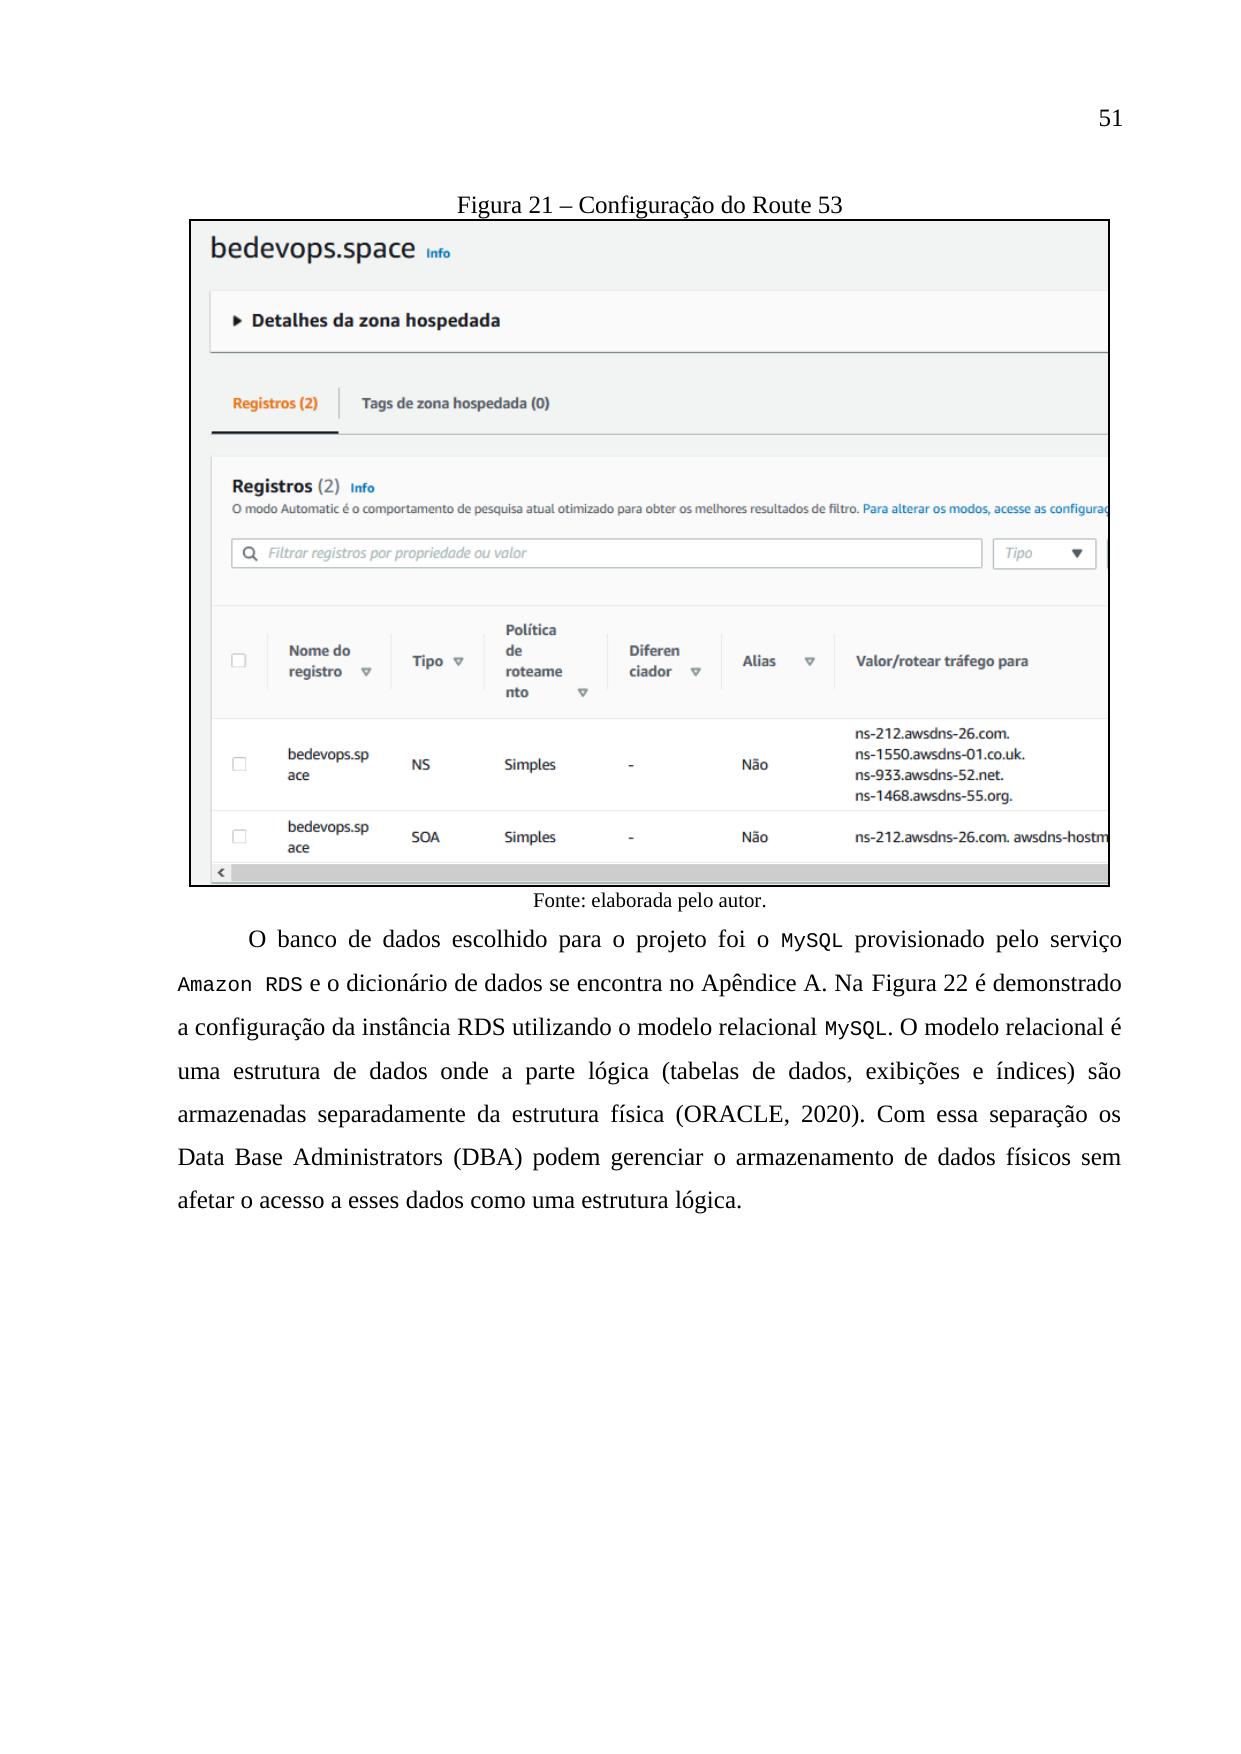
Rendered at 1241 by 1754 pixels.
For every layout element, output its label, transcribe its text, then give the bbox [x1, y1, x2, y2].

text O banco de dados escolhido para o projeto foi o MySQL provisionado pelo serviço Amazon RDS e o dicionário de dados se encontra no Apêndice A. Na Figura 22 é demonstrado a configuração da instância RDS utilizando o modelo relacional MySQL. O modelo relacional é uma estrutura de dados onde a parte lógica (tabelas de dados, exibições e índices) são armazenadas separadamente da estrutura física (ORACLE, 2020). Com essa separação os Data Base Administrators (DBA) podem gerenciar o armazenamento de dados físicos sem afetar o acesso a esses dados como uma estrutura lógica. [177, 924, 1122, 1214]
text Fonte: elaborada pelo autor. [177, 887, 1122, 912]
text Figura 21 – Configuração do Route 53 [177, 190, 1122, 219]
picture [191, 221, 1108, 885]
